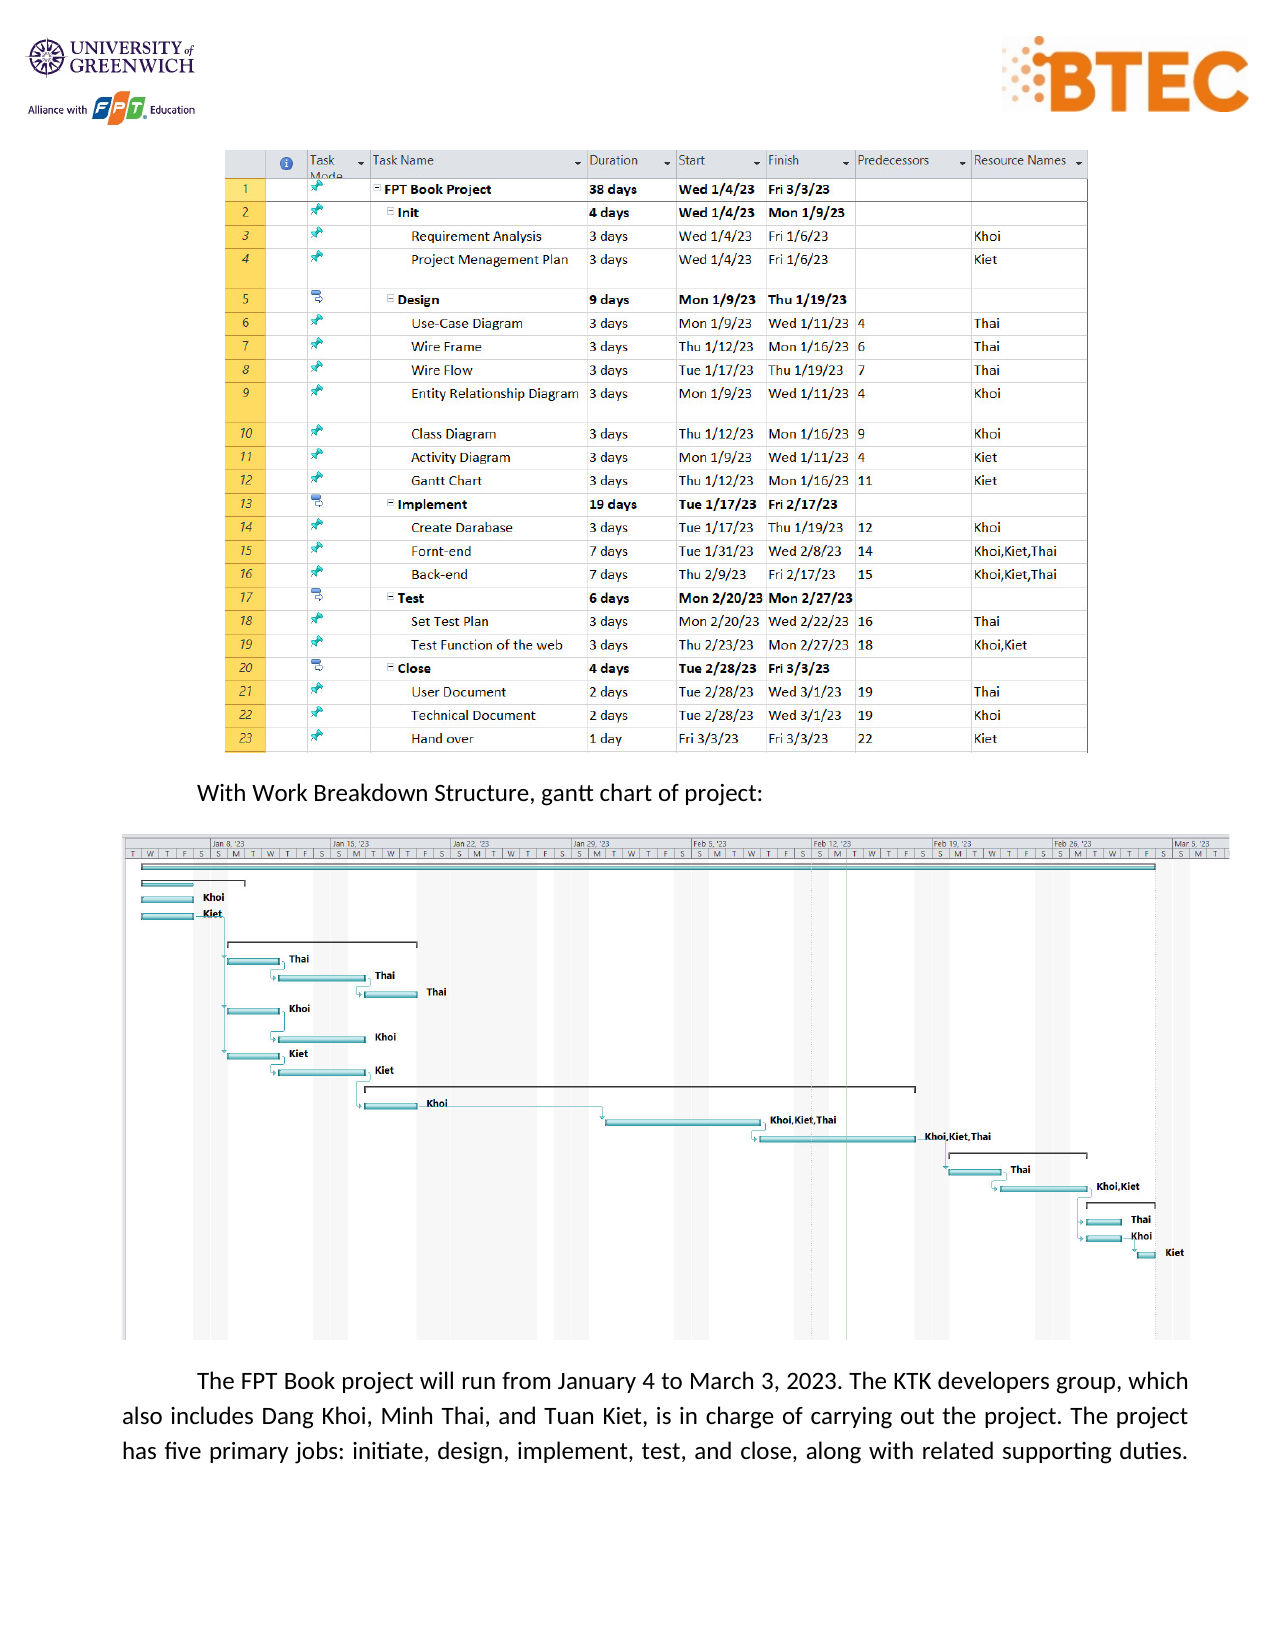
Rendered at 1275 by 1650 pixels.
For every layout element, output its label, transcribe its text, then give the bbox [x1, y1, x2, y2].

picture [121, 833, 1230, 1340]
picture [14, 25, 207, 136]
picture [225, 150, 1088, 753]
text With Work Breakdown Structure, gantt chart of project: [122, 778, 1191, 808]
picture [1001, 36, 1249, 112]
